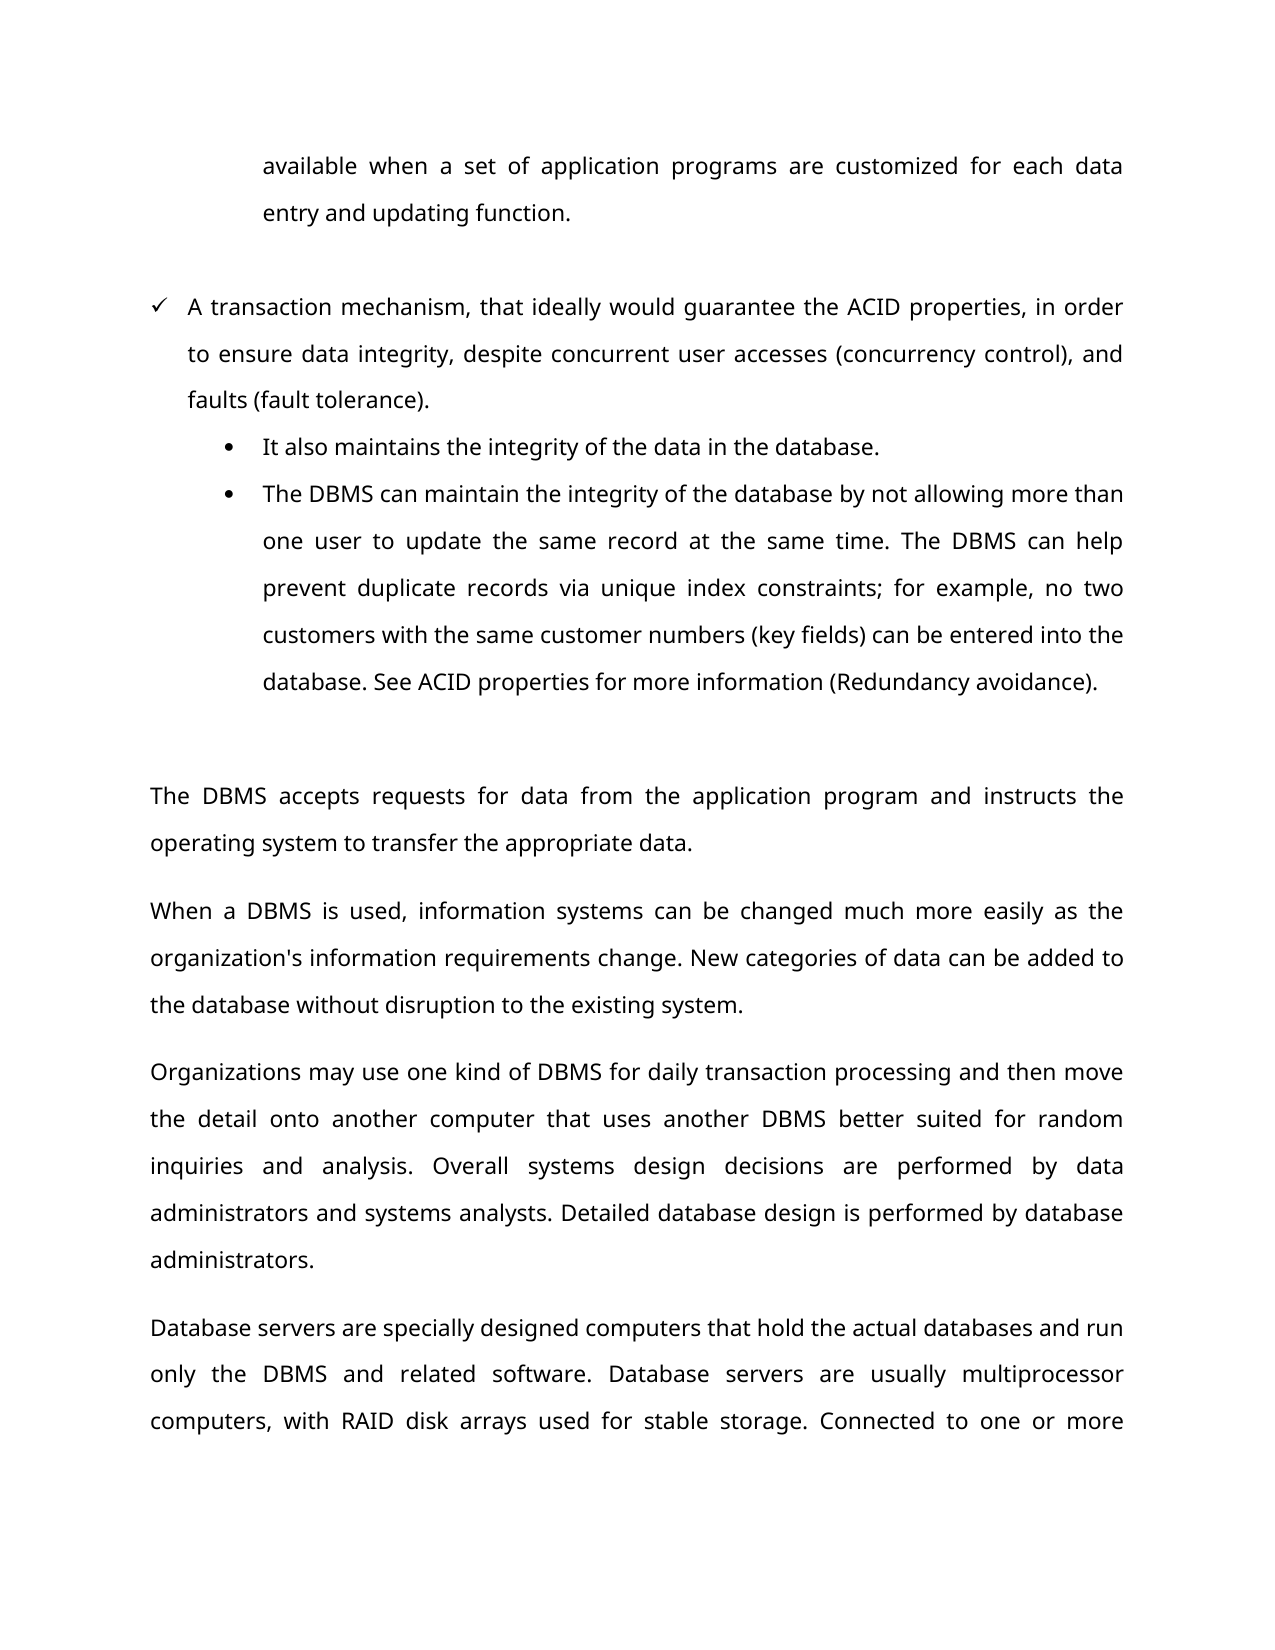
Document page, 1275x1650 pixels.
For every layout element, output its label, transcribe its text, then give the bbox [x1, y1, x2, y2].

list The DBMS can maintain the integrity of the database by not allowing more than one user to update the same record at the same time. The DBMS can help prevent duplicate records via unique index constraints; for example, no two customers with the same customer numbers (key fields) can be entered into the database. See ACID properties for more information (Redundancy avoidance). [225, 478, 1125, 697]
text Organizations may use one kind of DBMS for daily transaction processing and then move the detail onto another computer that uses another DBMS better suited for random inquiries and analysis. Overall systems design decisions are performed by data administrators and systems analysts. Detailed database design is performed by database administrators. [150, 1056, 1125, 1275]
list It also maintains the integrity of the data in the database. [225, 431, 1125, 462]
list A transaction mechanism, that ideally would guarantee the ACID properties, in order to ensure data integrity, despite concurrent user accesses (concurrency control), and faults (fault tolerance). [150, 291, 1125, 416]
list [225, 150, 1125, 228]
text The DBMS accepts requests for data from the application program and instructs the operating system to transfer the appropriate data. [150, 780, 1125, 858]
text When a DBMS is used, information systems can be changed much more easily as the organization's information requirements change. New categories of data can be added to the database without disruption to the existing system. [150, 895, 1125, 1020]
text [150, 1311, 1125, 1436]
